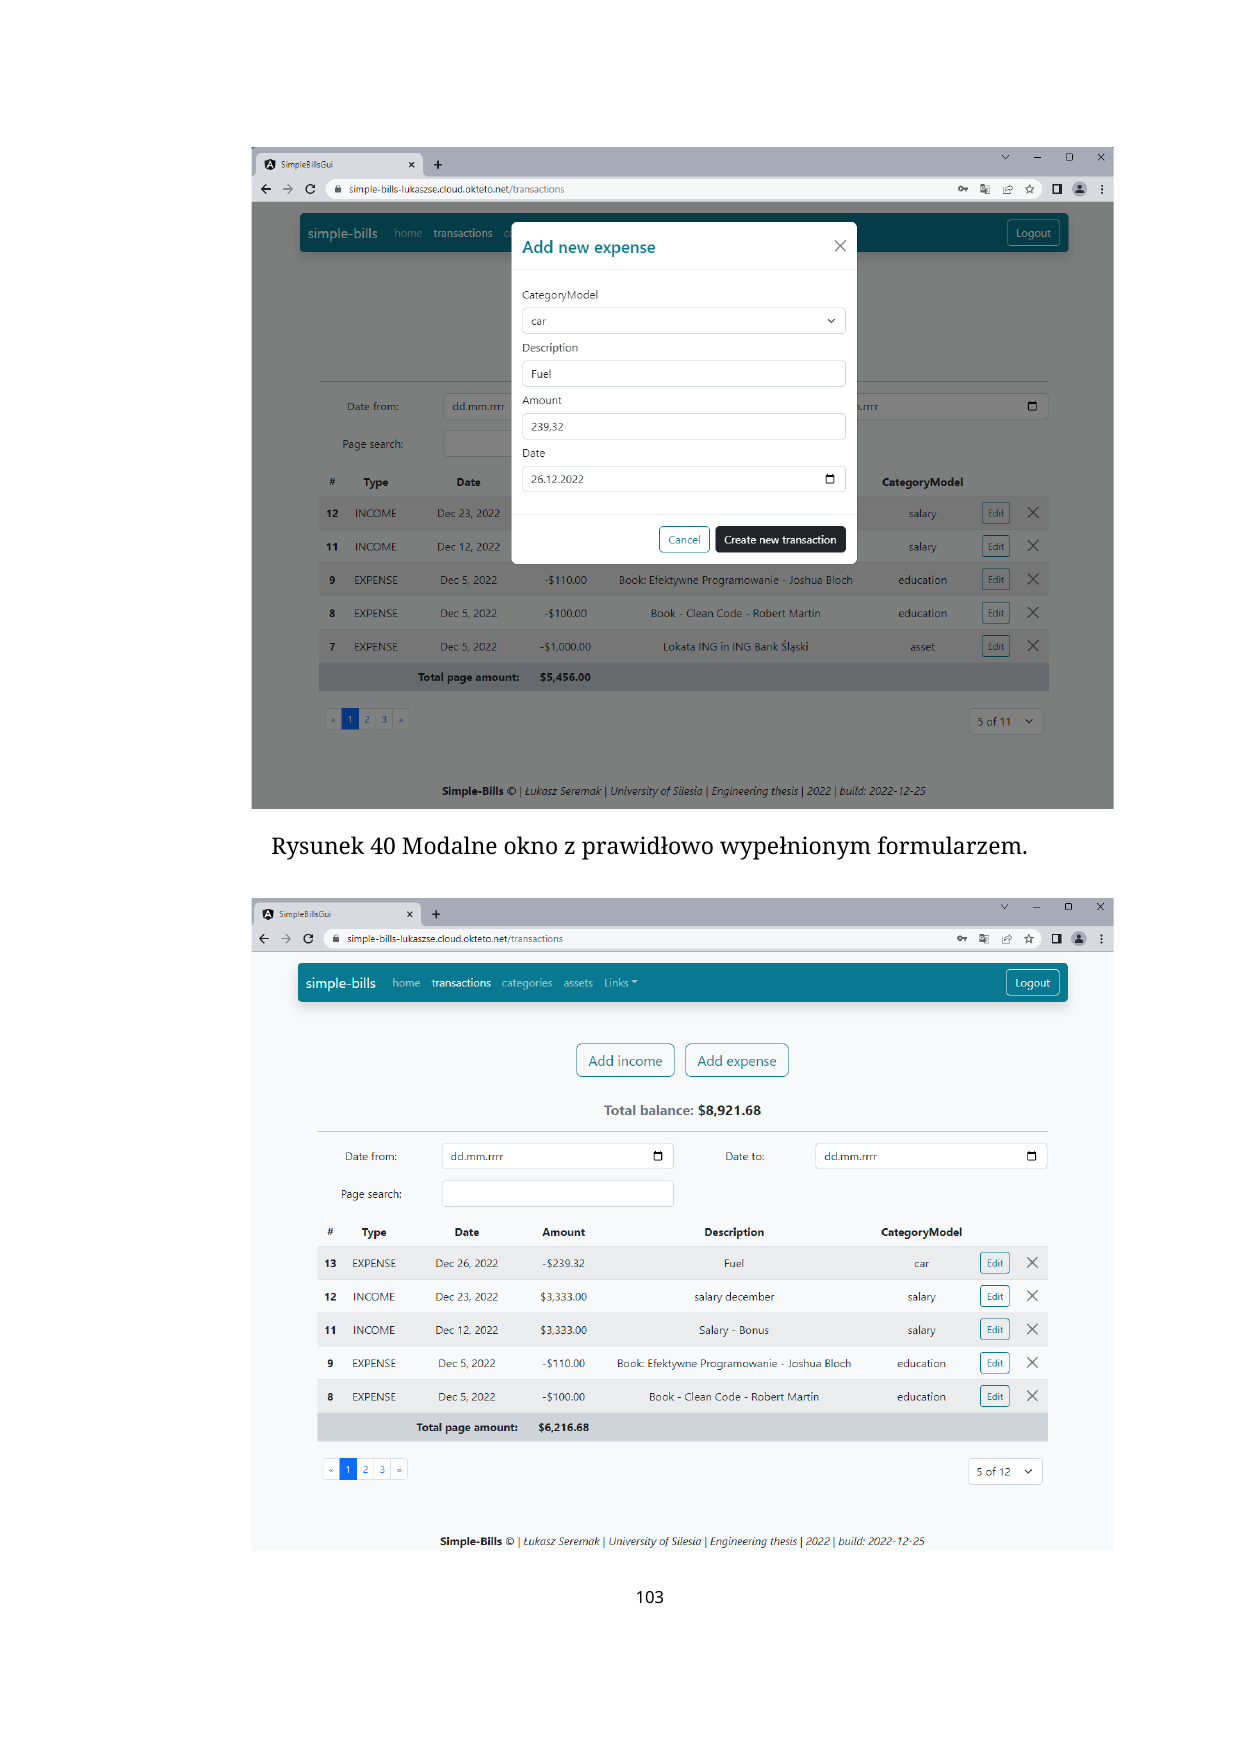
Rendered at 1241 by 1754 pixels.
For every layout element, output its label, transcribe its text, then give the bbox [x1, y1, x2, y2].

picture [251, 147, 1114, 809]
picture [251, 898, 1114, 1551]
